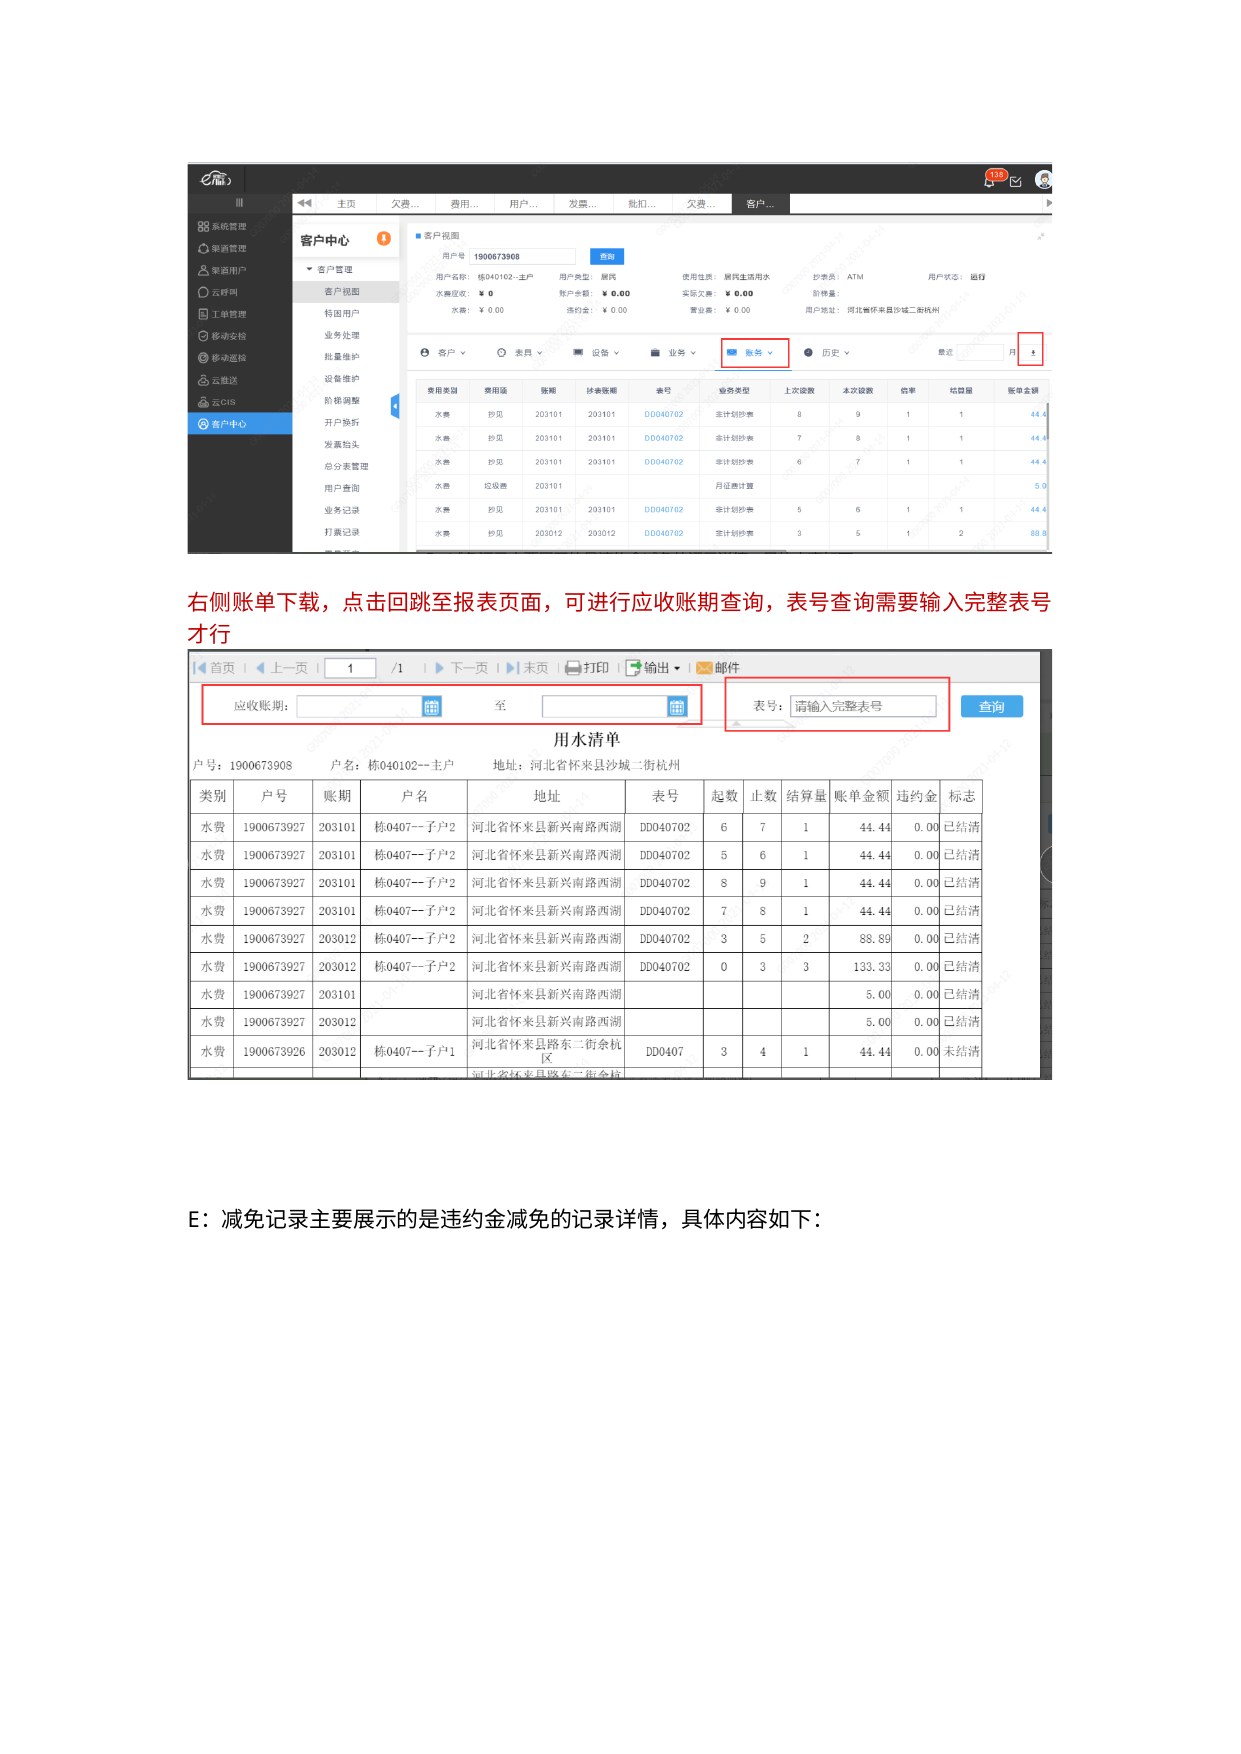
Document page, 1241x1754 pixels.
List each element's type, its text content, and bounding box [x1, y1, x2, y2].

picture [187, 649, 1053, 1080]
text E：减免记录主要展示的是违约金减免的记录详情，具体内容如下： [187, 1202, 1053, 1234]
picture [187, 162, 1053, 554]
text 右侧账单下载，点击回跳至报表页面，可进行应收账期查询，表号查询需要输入完整表号才行 [187, 584, 1053, 649]
